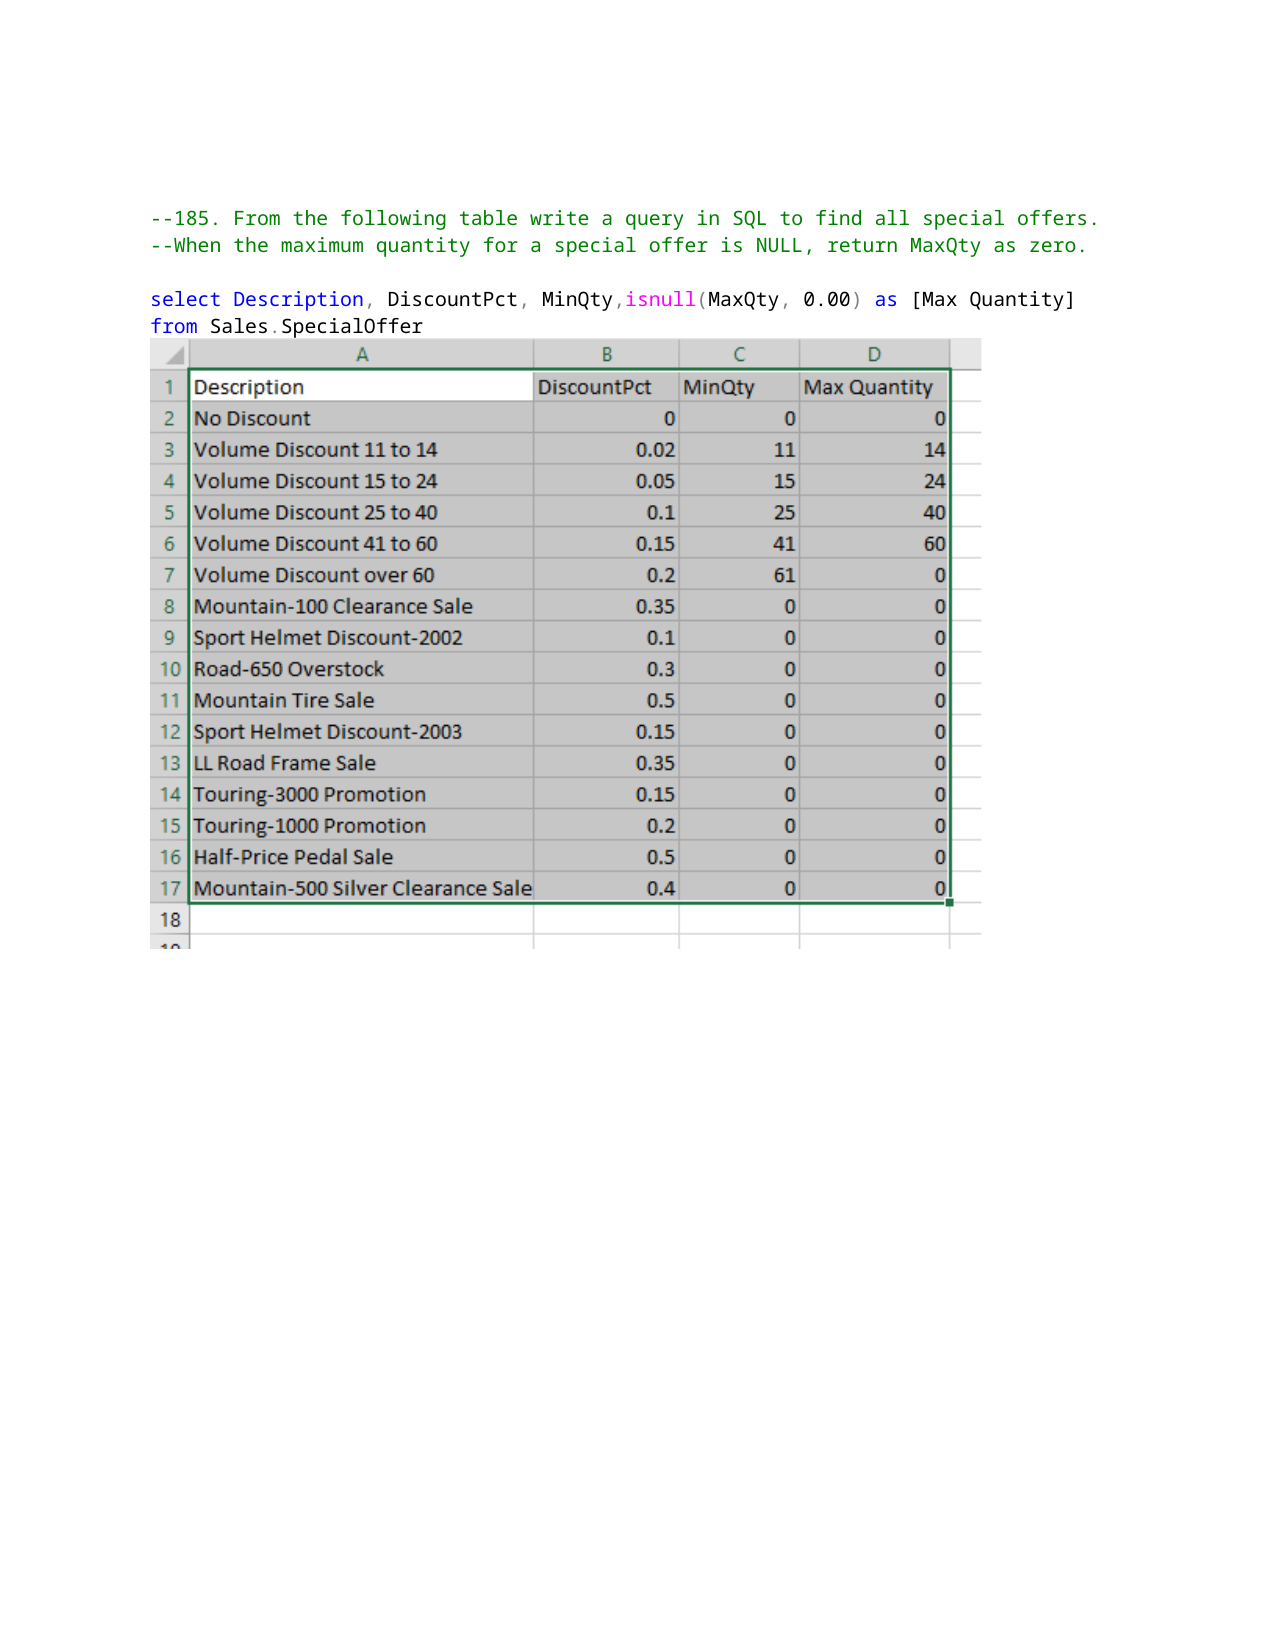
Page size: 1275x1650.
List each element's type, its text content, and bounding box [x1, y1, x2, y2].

picture [150, 338, 982, 949]
text select Description, DiscountPct, MinQty,isnull(MaxQty, 0.00) as [Max Quantity] from Sales.SpecialOffer [150, 285, 1125, 339]
text --185. From the following table write a query in SQL to find all special offers. [150, 204, 1125, 231]
text --When the maximum quantity for a special offer is NULL, return MaxQty as zero. [150, 231, 1125, 258]
